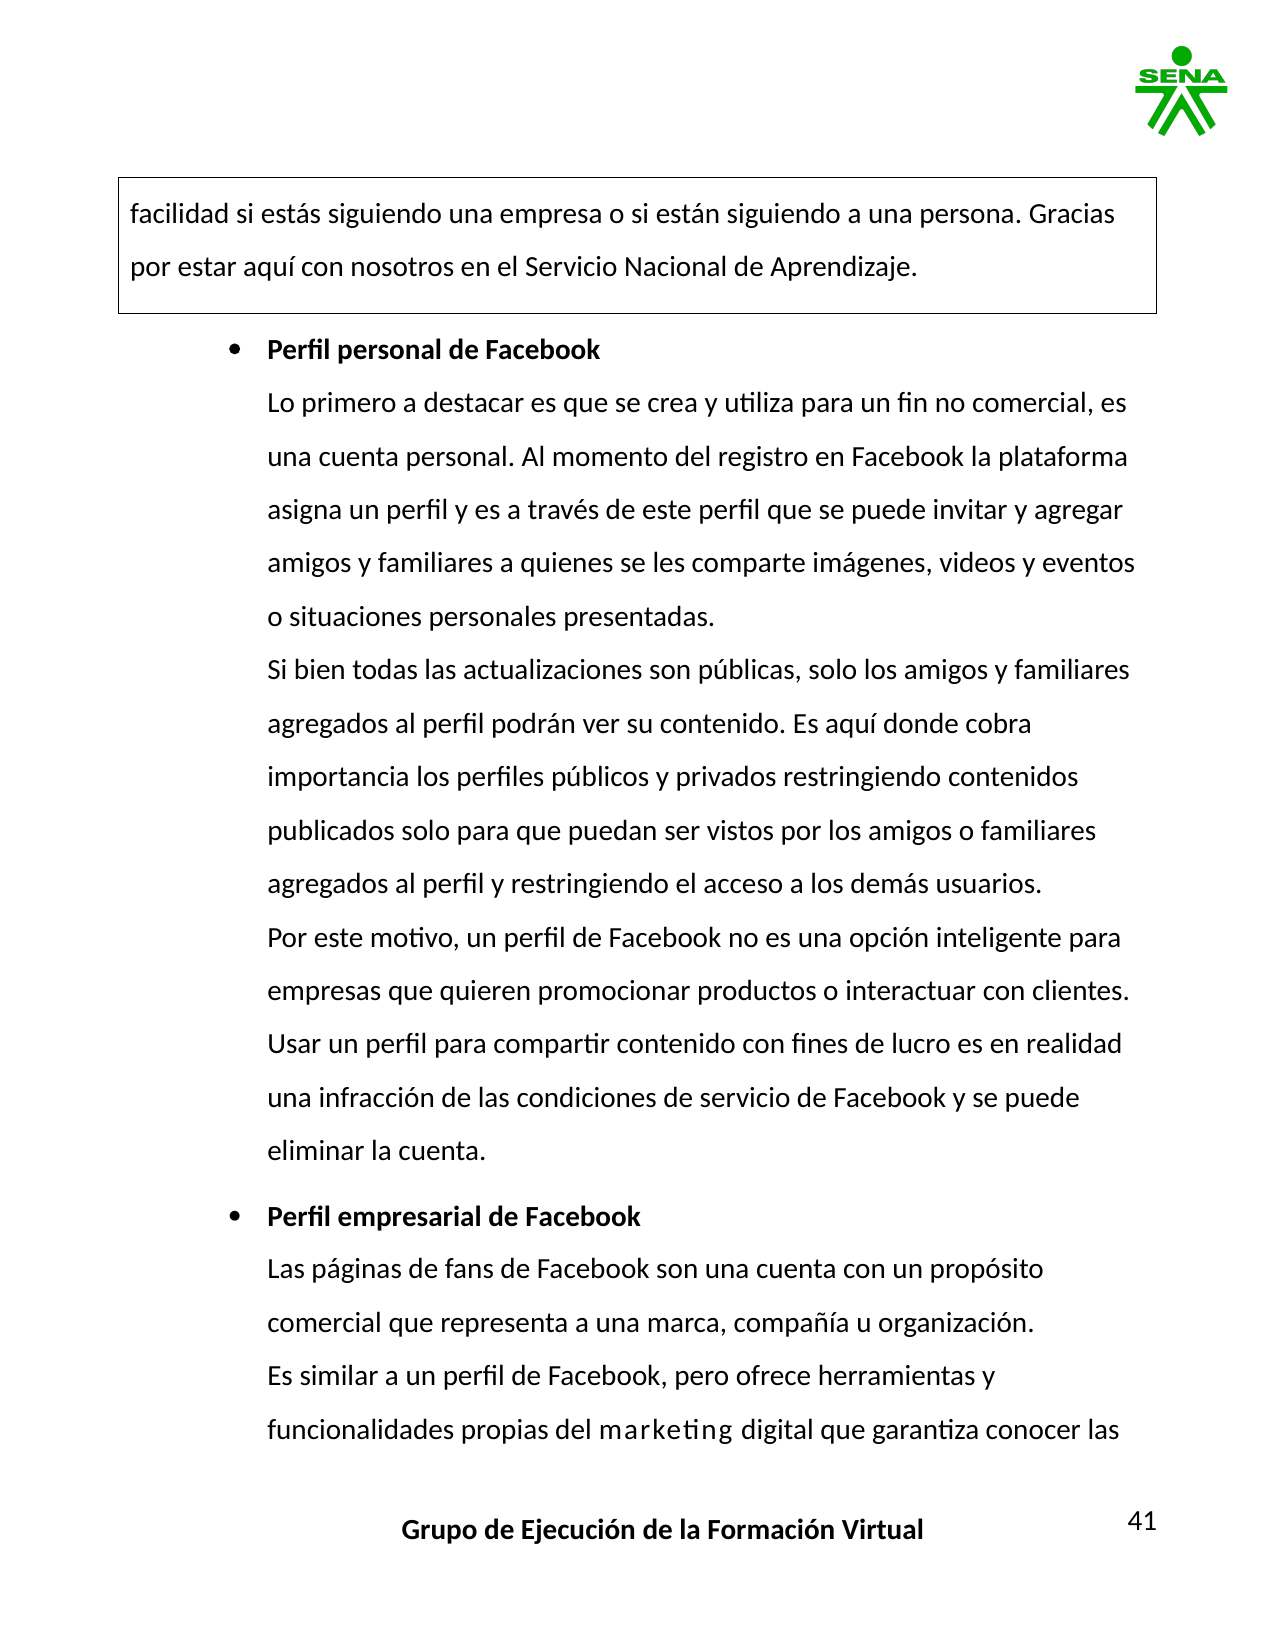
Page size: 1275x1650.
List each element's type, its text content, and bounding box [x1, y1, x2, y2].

list Por este motivo, un perfil de Facebook no es una opción inteligente para empresas que quieren promocionar productos o interactuar con clientes. Usar un perfil para compartir contenido con fines de lucro es en realidad una infracción de las condiciones de servicio de Facebook y se puede eliminar la cuenta. [267, 919, 1157, 1168]
subtitle Perfil empresarial de Facebook [229, 1198, 1157, 1234]
list Perfil personal de Facebook [229, 331, 1157, 366]
list Si bien todas las actualizaciones son públicas, solo los amigos y familiares agregados al perfil podrán ver su contenido. Es aquí donde cobra importancia los perfiles públicos y privados restringiendo contenidos publicados solo para que puedan ser vistos por los amigos o familiares agregados al perfil y restringiendo el acceso a los demás usuarios. [267, 651, 1157, 901]
picture [1135, 46, 1228, 136]
list Las páginas de fans de Facebook son una cuenta con un propósito comercial que representa a una marca, compañía u organización. [267, 1251, 1157, 1340]
list Lo primero a destacar es que se crea y utiliza para un fin no comercial, es una cuenta personal. Al momento del registro en Facebook la plataforma asigna un perfil y es a través de este perfil que se puede invitar y agregar amigos y familiares a quienes se les comparte imágenes, videos y eventos o situaciones personales presentadas. [267, 384, 1157, 634]
